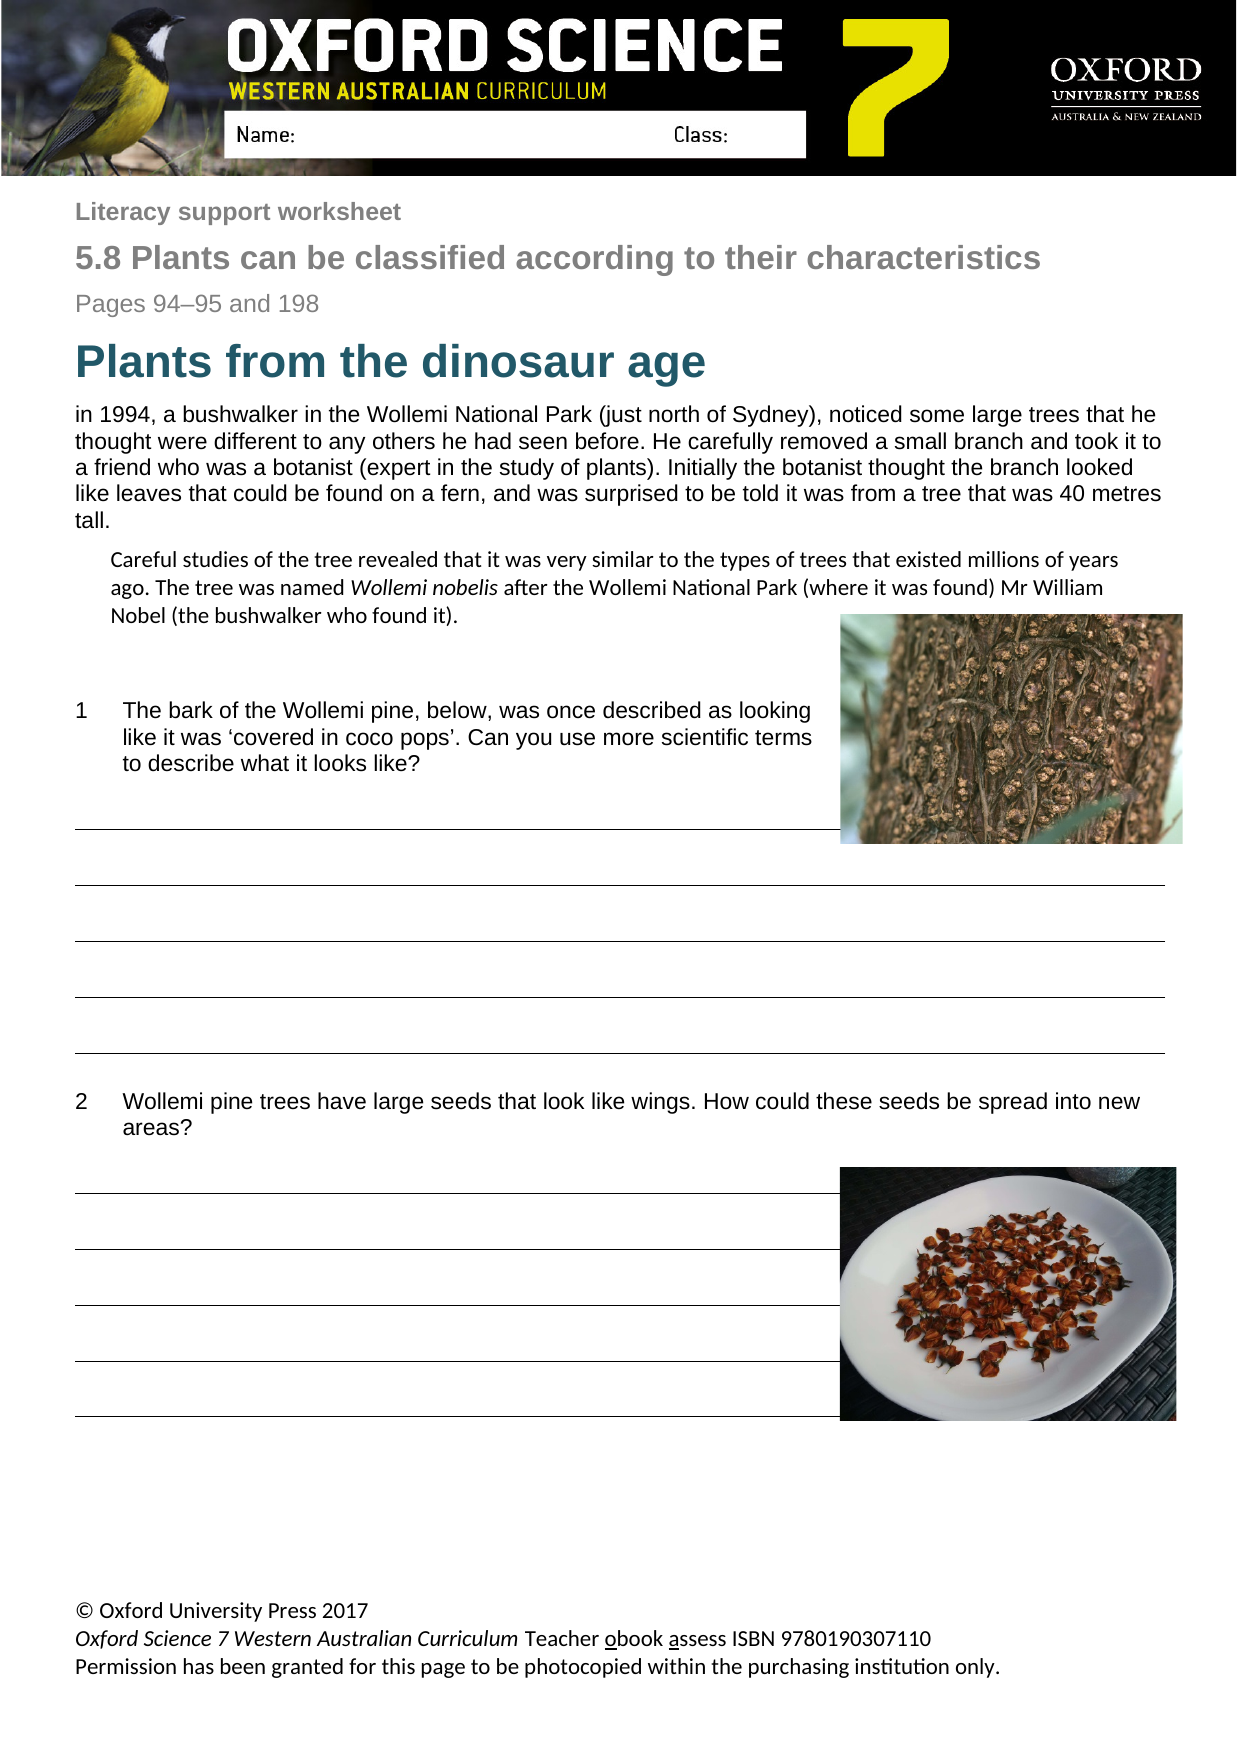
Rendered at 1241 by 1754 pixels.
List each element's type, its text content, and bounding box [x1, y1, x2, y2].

text 5.8 Plants can be classified according to their characteristics [75, 238, 1165, 276]
text in 1994, a bushwalker in the Wollemi National Park (just north of Sydney), noticed some large trees that he thought were different to any others he had seen before. He carefully removed a small branch and took it to a friend who was a botanist (expert in the study of plants). Initially the botanist thought the branch looked like leaves that could be found on a fern, and was surprised to be told it was from a tree that was 40 metres tall. [75, 401, 1165, 533]
picture [839, 1167, 1177, 1421]
text Literacy support worksheet [75, 175, 1165, 226]
text Careful studies of the tree revealed that it was very similar to the types of trees that existed millions of years ago. The tree was named Wollemi nobelis after the Wollemi National Park (where it was found) Mr William Nobel (the bushwalker who found it). [110, 546, 1165, 629]
text Pages 94–95 and 198 [75, 289, 1165, 318]
text Plants from the dinosaur age [75, 334, 1165, 387]
list 2 Wollemi pine trees have large seeds that look like wings. How could these seeds be spread into new areas? [75, 1088, 1165, 1140]
picture [0, 0, 1236, 175]
list 1 The bark of the Wollemi pine, below, was once described as looking like it was ‘covered in coco pops’. Can you use more scientific terms to describe what it looks like? [75, 697, 838, 777]
picture [838, 614, 1183, 843]
